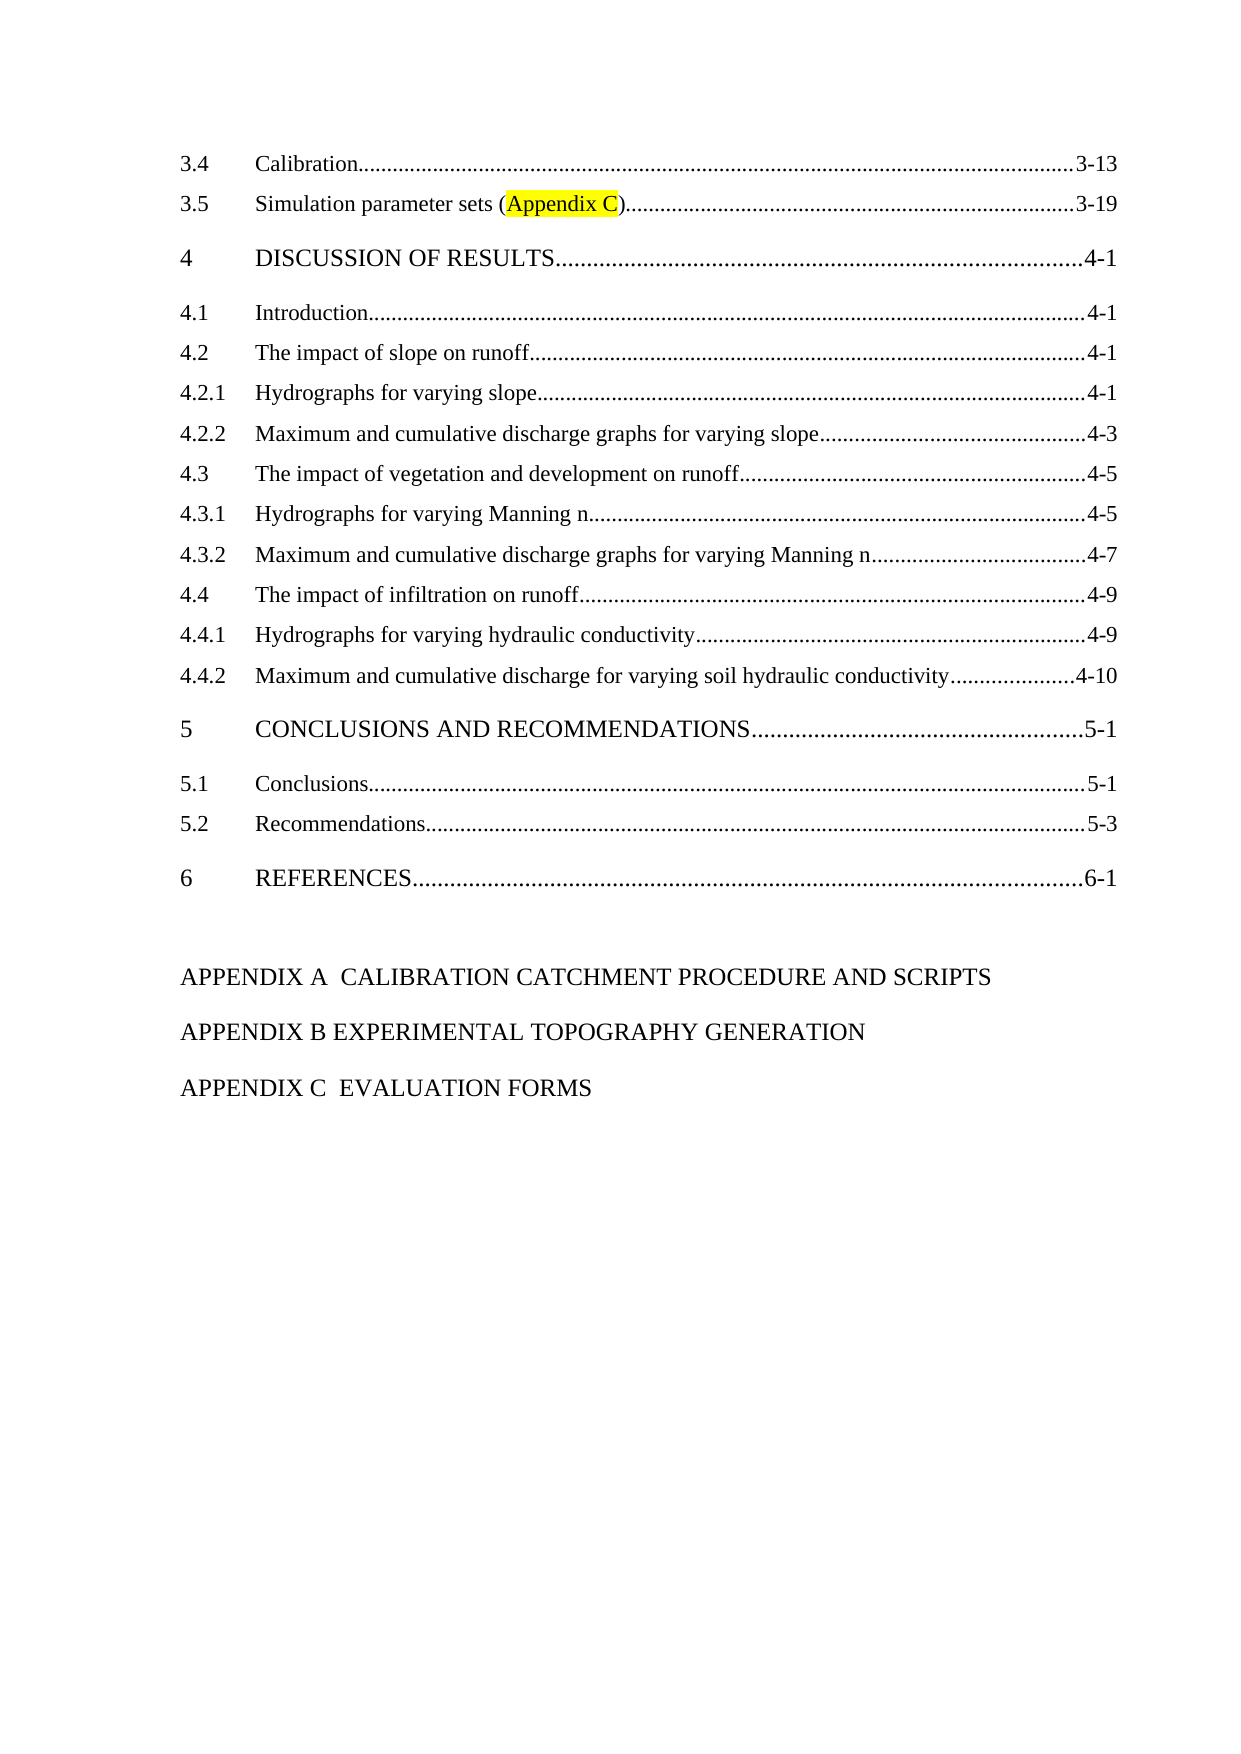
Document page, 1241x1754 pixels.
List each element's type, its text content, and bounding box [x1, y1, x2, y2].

text APPENDIX B EXPERIMENTAL TOPOGRAPHY GENERATION [180, 1017, 1120, 1046]
text Appendix c Evaluation forms [180, 1073, 1120, 1102]
text Appendix A CALIBRATION CATCHMENT PROCEDURE and scripts [180, 962, 1120, 991]
